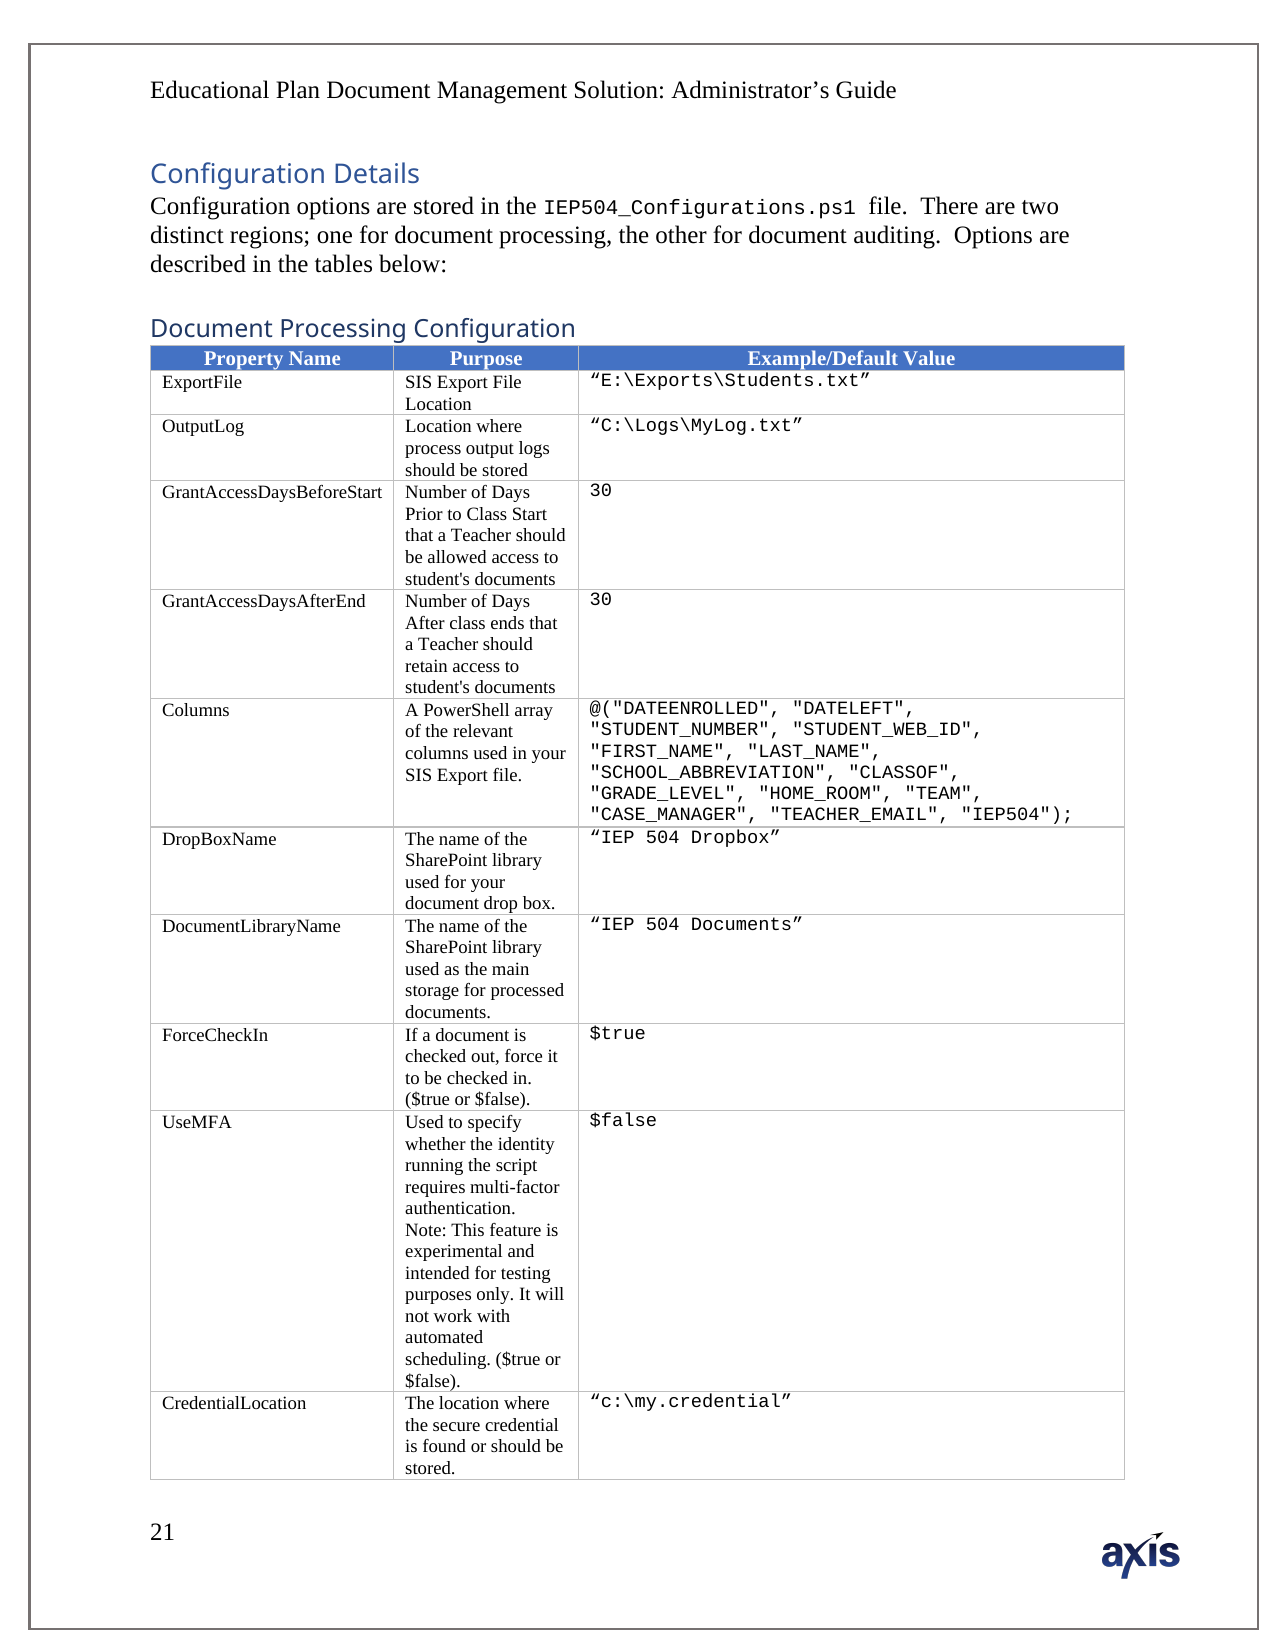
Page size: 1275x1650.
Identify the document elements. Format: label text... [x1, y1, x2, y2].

table_cell Number of Days After class ends that a Teacher should retain access to student's documents [394, 590, 578, 698]
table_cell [394, 1392, 578, 1478]
table_cell If a document is checked out, force it to be checked in. ($true or $false). [394, 1024, 578, 1110]
table_cell ForceCheckIn [151, 1024, 393, 1110]
subtitle Document Processing Configuration [150, 311, 1125, 345]
table_cell Number of Days Prior to Class Start that a Teacher should be allowed access to student's documents [394, 481, 578, 589]
table_cell “C:\Logs\MyLog.txt” [579, 415, 1124, 480]
text Configuration options are stored in the IEP504_Configurations.ps1 file. There are two distinct regions; one for document processing, the other for document auditing. Options are described in the tables below: [150, 191, 1125, 278]
table_cell GrantAccessDaysBeforeStart [151, 481, 393, 589]
table_cell 30 [579, 481, 1124, 589]
table_cell UseMFA [151, 1111, 393, 1391]
table_cell Columns [151, 699, 393, 826]
table_cell DropBoxName [151, 828, 393, 914]
table_cell Used to specify whether the identity running the script requires multi-factor authentication. Note: This feature is experimental and intended for testing purposes only. It will not work with automated scheduling. ($true or $false). [394, 1111, 578, 1391]
table_cell Location where process output logs should be stored [394, 415, 578, 480]
subtitle Configuration Details [150, 154, 1125, 191]
table_cell “IEP 504 Dropbox” [579, 828, 1124, 914]
table_cell “c:\my.credential” [579, 1392, 1124, 1478]
table_header Property Name [151, 346, 393, 370]
table_cell @("DATEENROLLED", "DATELEFT", "STUDENT_NUMBER", "STUDENT_WEB_ID", "FIRST_NAME", "LAST_NAME", "SCHOOL_ABBREVIATION", "CLASSOF", "GRADE_LEVEL", "HOME_ROOM", "TEAM", "CASE_MANAGER", "TEACHER_EMAIL", "IEP504"); [579, 699, 1124, 826]
table_cell SIS Export File Location [394, 371, 578, 414]
table_header Example/Default Value [579, 346, 1124, 370]
picture [1096, 1525, 1202, 1587]
table_cell CredentialLocation [151, 1392, 393, 1478]
table_cell The name of the SharePoint library used as the main storage for processed documents. [394, 915, 578, 1022]
table_cell $false [579, 1111, 1124, 1391]
table_cell GrantAccessDaysAfterEnd [151, 590, 393, 698]
table_cell “E:\Exports\Students.txt” [579, 371, 1124, 414]
table_cell The name of the SharePoint library used for your document drop box. [394, 828, 578, 914]
table_cell A PowerShell array of the relevant columns used in your SIS Export file. [394, 699, 578, 826]
table_cell $true [579, 1024, 1124, 1110]
table_cell ExportFile [151, 371, 393, 414]
table_cell 30 [579, 590, 1124, 698]
table_cell OutputLog [151, 415, 393, 480]
table_header Purpose [394, 346, 578, 370]
table_cell DocumentLibraryName [151, 915, 393, 1022]
table_cell “IEP 504 Documents” [579, 915, 1124, 1022]
